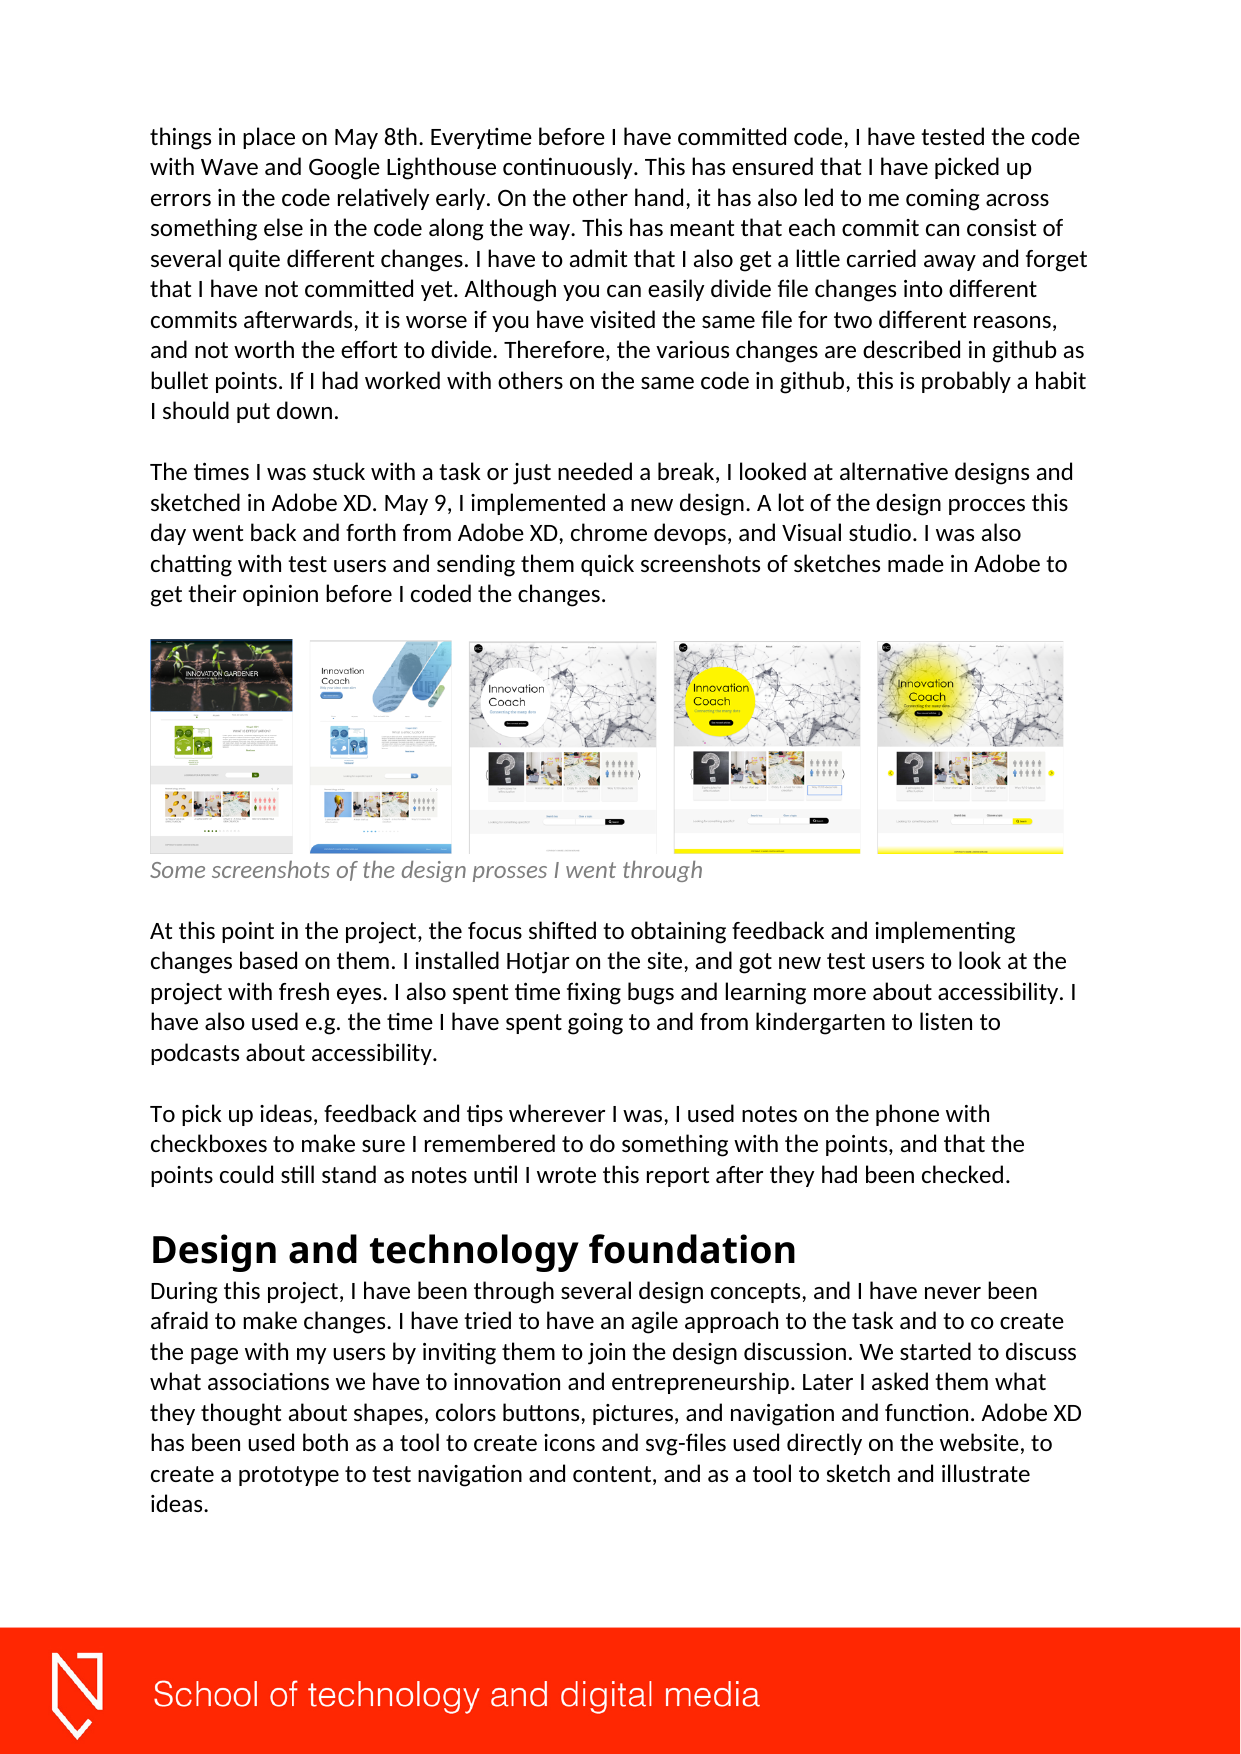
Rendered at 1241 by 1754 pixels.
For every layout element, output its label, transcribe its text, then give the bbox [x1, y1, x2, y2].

picture [673, 641, 861, 854]
picture [877, 641, 1064, 854]
picture [0, 1618, 1241, 1754]
text Some screenshots of the design prosses I went through [150, 854, 1090, 884]
text During this project, I have been through several design concepts, and I have never been afraid to make changes. I have tried to have an agile approach to the task and to co create the page with my users by inviting them to join the design discussion. We started to discuss what associations we have to innovation and entrepreneurship. Later I asked them what they thought about shapes, colors buttons, pictures, and navigation and function. Adobe XD has been used both as a tool to create icons and svg-files used directly on the website, to create a prototype to test navigation and content, and as a tool to sketch and illustrate ideas. [150, 1275, 1090, 1519]
text The times I was stuck with a task or just needed a break, I looked at alternative designs and sketched in Adobe XD. May 9, I implemented a new design. A lot of the design procces this day went back and forth from Adobe XD, chrome devops, and Visual studio. I was also chatting with test users and sending them quick screenshots of sketches made in Adobe to get their opinion before I coded the changes. [150, 457, 1090, 609]
picture [468, 641, 657, 854]
picture [150, 639, 293, 854]
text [150, 121, 1090, 426]
text To pick up ideas, feedback and tips wherever I was, I used notes on the phone with checkboxes to make sure I remembered to do something with the points, and that the points could still stand as notes until I wrote this report after they had been checked. [150, 1098, 1090, 1190]
text At this point in the project, the focus shifted to obtaining feedback and implementing changes based on them. I installed Hotjar on the site, and got new test users to look at the project with fresh eyes. I also spent time fixing bugs and learning more about accessibility. I have also used e.g. the time I have spent going to and from kindergarten to listen to podcasts about accessibility. [150, 915, 1090, 1068]
picture [309, 640, 452, 854]
text Design and technology foundation [150, 1224, 1090, 1275]
